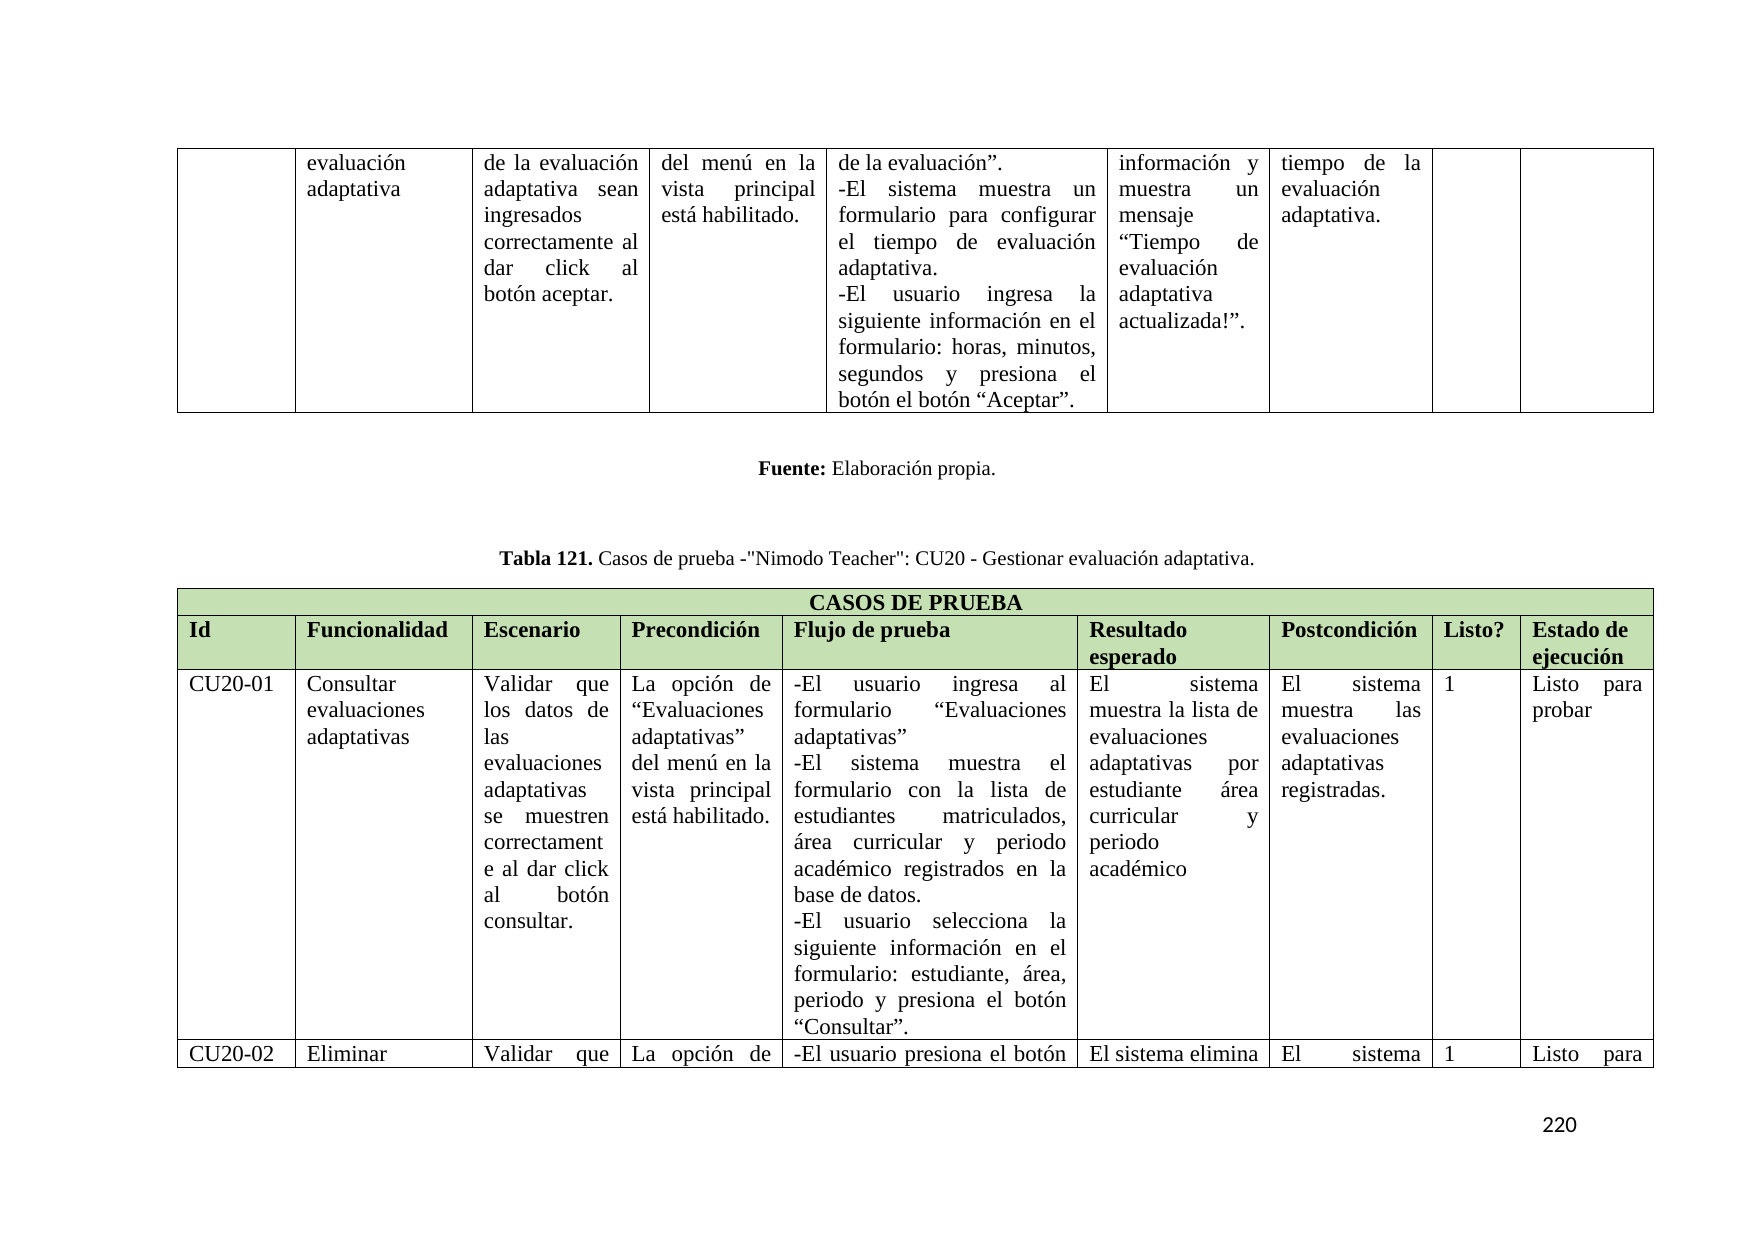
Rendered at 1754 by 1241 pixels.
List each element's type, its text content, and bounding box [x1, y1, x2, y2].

text Tabla 121. Casos de prueba -"Nimodo Teacher": CU20 - Gestionar evaluación adaptativa. [177, 545, 1577, 569]
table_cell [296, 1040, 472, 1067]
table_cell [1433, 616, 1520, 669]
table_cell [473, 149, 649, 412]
text Fuente: Elaboración propia. [177, 456, 1577, 480]
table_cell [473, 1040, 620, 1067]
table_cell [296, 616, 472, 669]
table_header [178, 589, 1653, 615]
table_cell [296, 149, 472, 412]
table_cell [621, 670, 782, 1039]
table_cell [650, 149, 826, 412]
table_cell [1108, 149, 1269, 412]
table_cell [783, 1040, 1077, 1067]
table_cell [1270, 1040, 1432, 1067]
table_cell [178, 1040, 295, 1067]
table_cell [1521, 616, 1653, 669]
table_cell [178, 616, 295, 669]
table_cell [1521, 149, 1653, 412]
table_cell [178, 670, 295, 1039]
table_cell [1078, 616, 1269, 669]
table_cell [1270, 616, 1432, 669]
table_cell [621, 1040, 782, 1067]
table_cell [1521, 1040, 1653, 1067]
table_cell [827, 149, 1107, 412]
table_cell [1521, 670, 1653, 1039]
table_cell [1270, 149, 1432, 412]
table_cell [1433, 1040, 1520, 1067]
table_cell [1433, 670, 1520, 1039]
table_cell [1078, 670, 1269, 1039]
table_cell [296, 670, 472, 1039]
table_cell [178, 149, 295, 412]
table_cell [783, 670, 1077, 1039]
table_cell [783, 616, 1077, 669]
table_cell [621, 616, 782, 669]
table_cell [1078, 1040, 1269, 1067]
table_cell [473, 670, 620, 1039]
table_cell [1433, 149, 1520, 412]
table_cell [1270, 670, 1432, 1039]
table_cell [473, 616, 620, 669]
